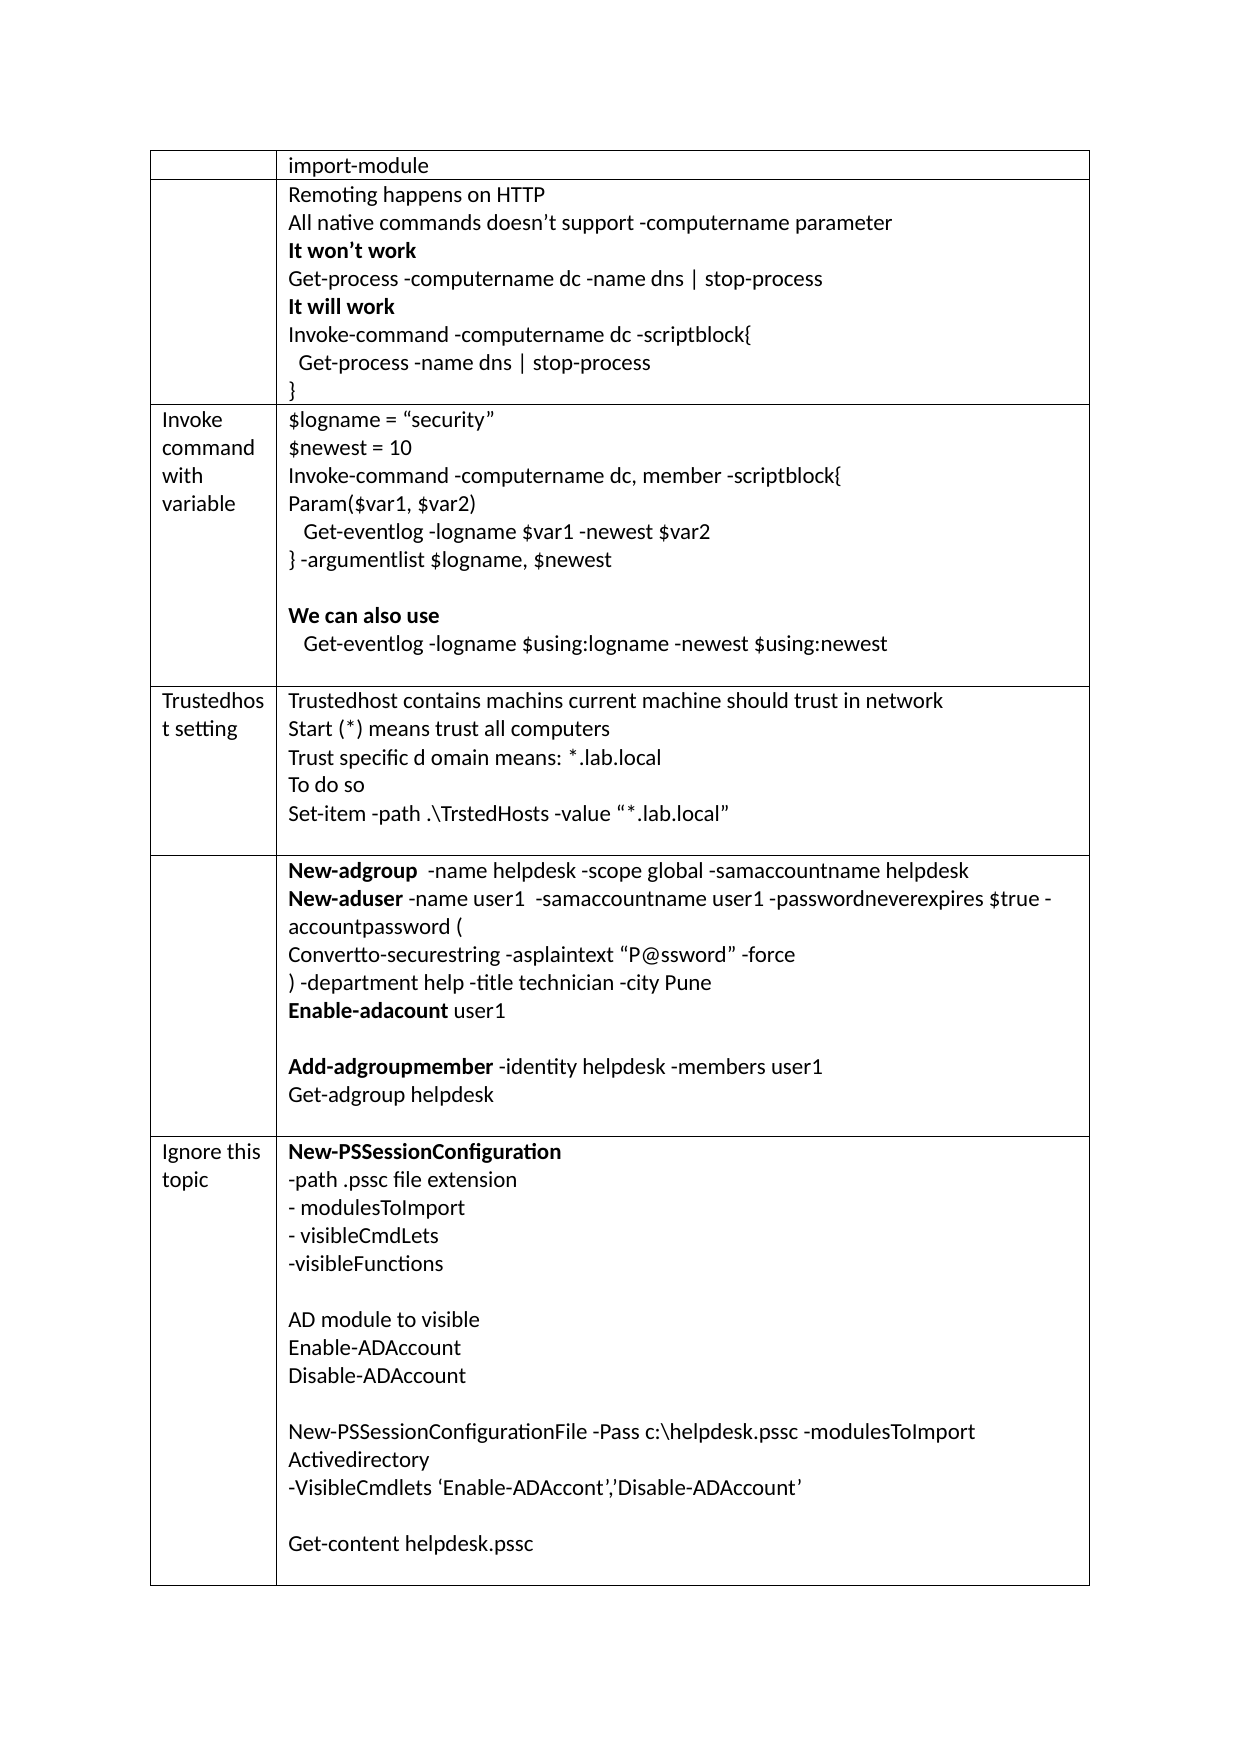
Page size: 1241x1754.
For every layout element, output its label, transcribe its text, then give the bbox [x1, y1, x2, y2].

table_cell [151, 180, 276, 404]
table_cell Ignore this topic [151, 1137, 276, 1585]
table_cell Trustedhost setting [151, 687, 276, 855]
table_cell Remoting happens on HTTP All native commands doesn’t support -computername parameter It won’t work Get-process -computername dc -name dns | stop-process It will work Invoke-command -computername dc -scriptblock{ Get-process -name dns | stop-process } [277, 180, 1089, 404]
table_cell [151, 151, 276, 179]
table_cell New-adgroup -name helpdesk -scope global -samaccountname helpdesk New-aduser -name user1 -samaccountname user1 -passwordneverexpires $true -accountpassword ( Convertto-securestring -asplaintext “P@ssword” -force ) -department help -title technician -city Pune Enable-adacount user1 Add-adgroupmember -identity helpdesk -members user1 Get-adgroup helpdesk [277, 856, 1089, 1136]
table_cell [151, 856, 276, 1136]
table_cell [277, 151, 1089, 179]
table_cell Trustedhost contains machins current machine should trust in network Start (*) means trust all computers Trust specific d omain means: *.lab.local To do so Set-item -path .\TrstedHosts -value “*.lab.local” [277, 687, 1089, 855]
table_cell Invoke command with variable [151, 405, 276, 686]
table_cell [277, 1137, 1089, 1585]
table_cell $logname = “security” $newest = 10 Invoke-command -computername dc, member -scriptblock{ Param($var1, $var2) Get-eventlog -logname $var1 -newest $var2 } -argumentlist $logname, $newest We can also use Get-eventlog -logname $using:logname -newest $using:newest [277, 405, 1089, 686]
